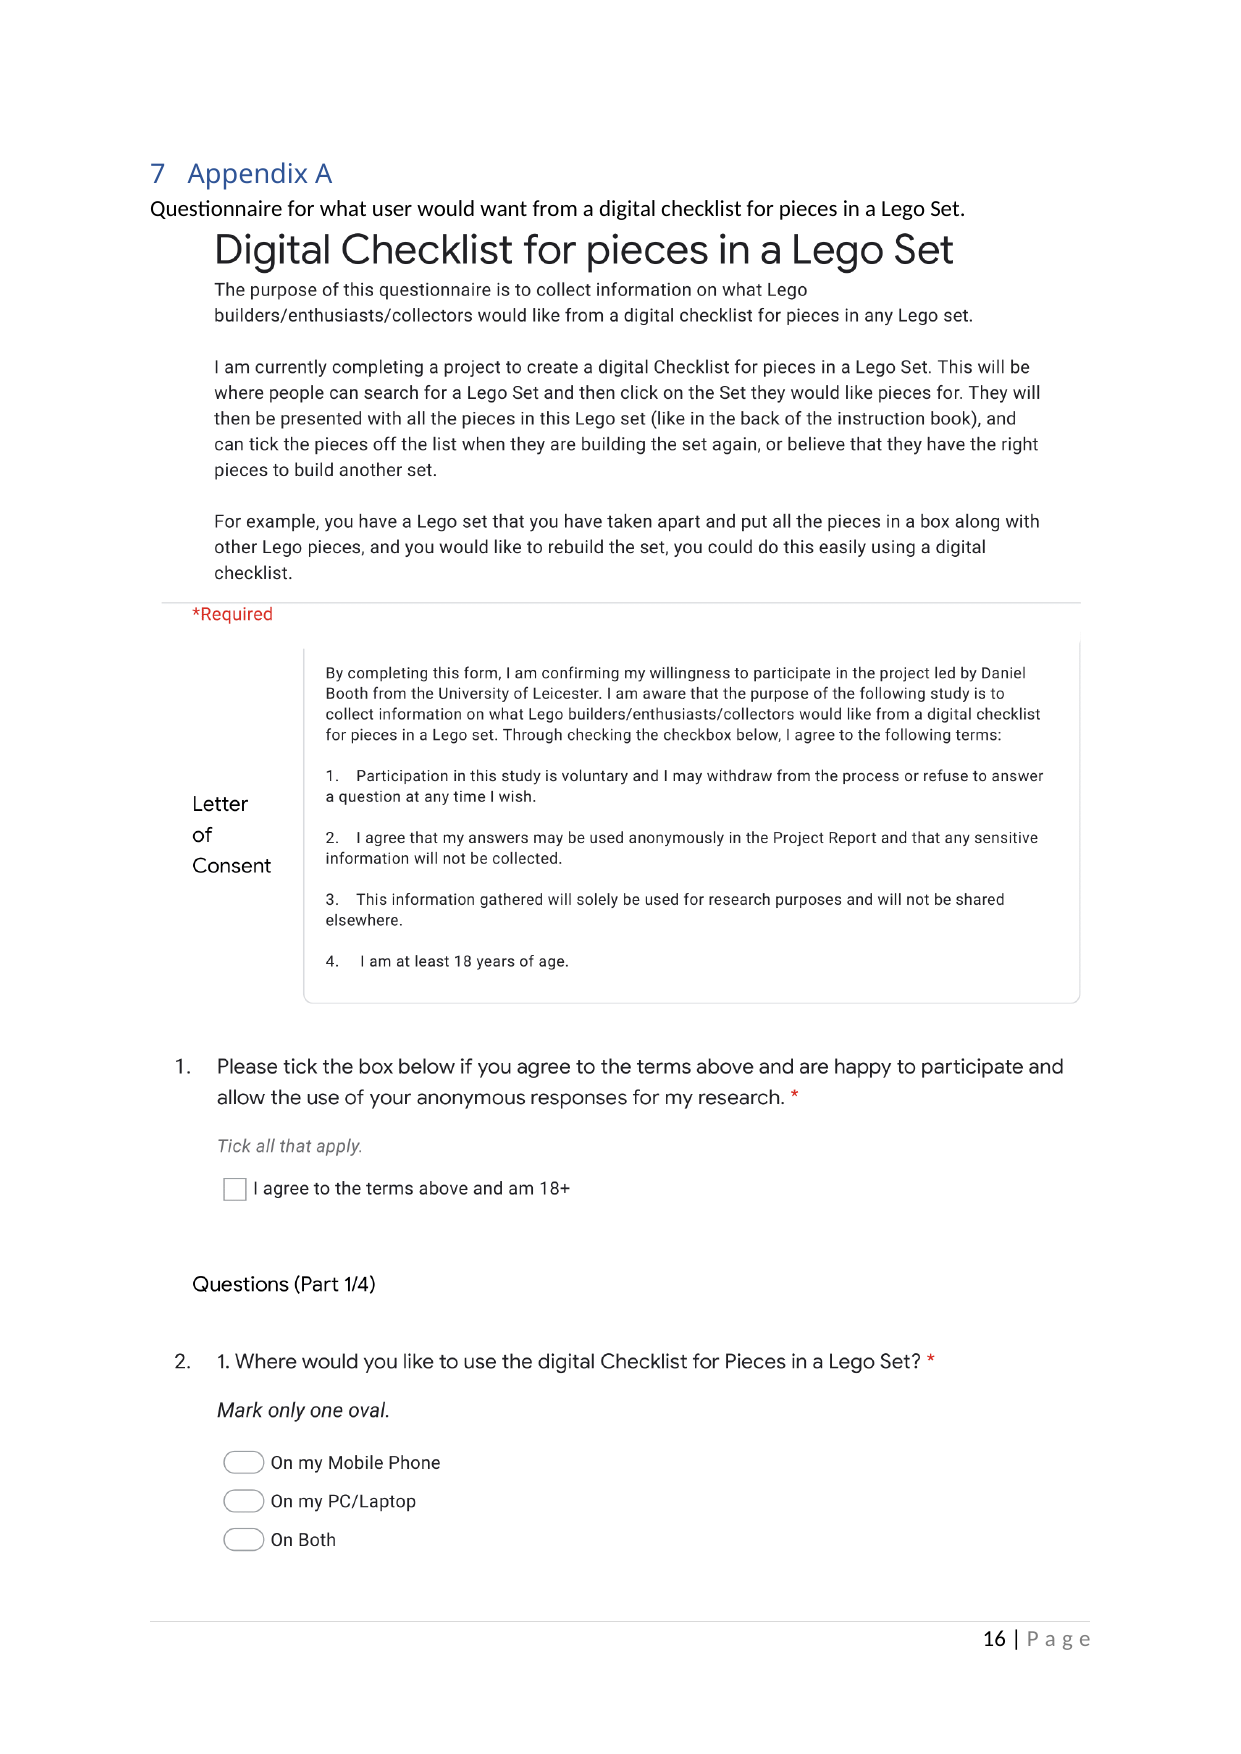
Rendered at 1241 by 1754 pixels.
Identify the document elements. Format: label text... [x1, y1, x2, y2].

subtitle Appendix A [150, 154, 1090, 191]
picture [150, 224, 1088, 1555]
